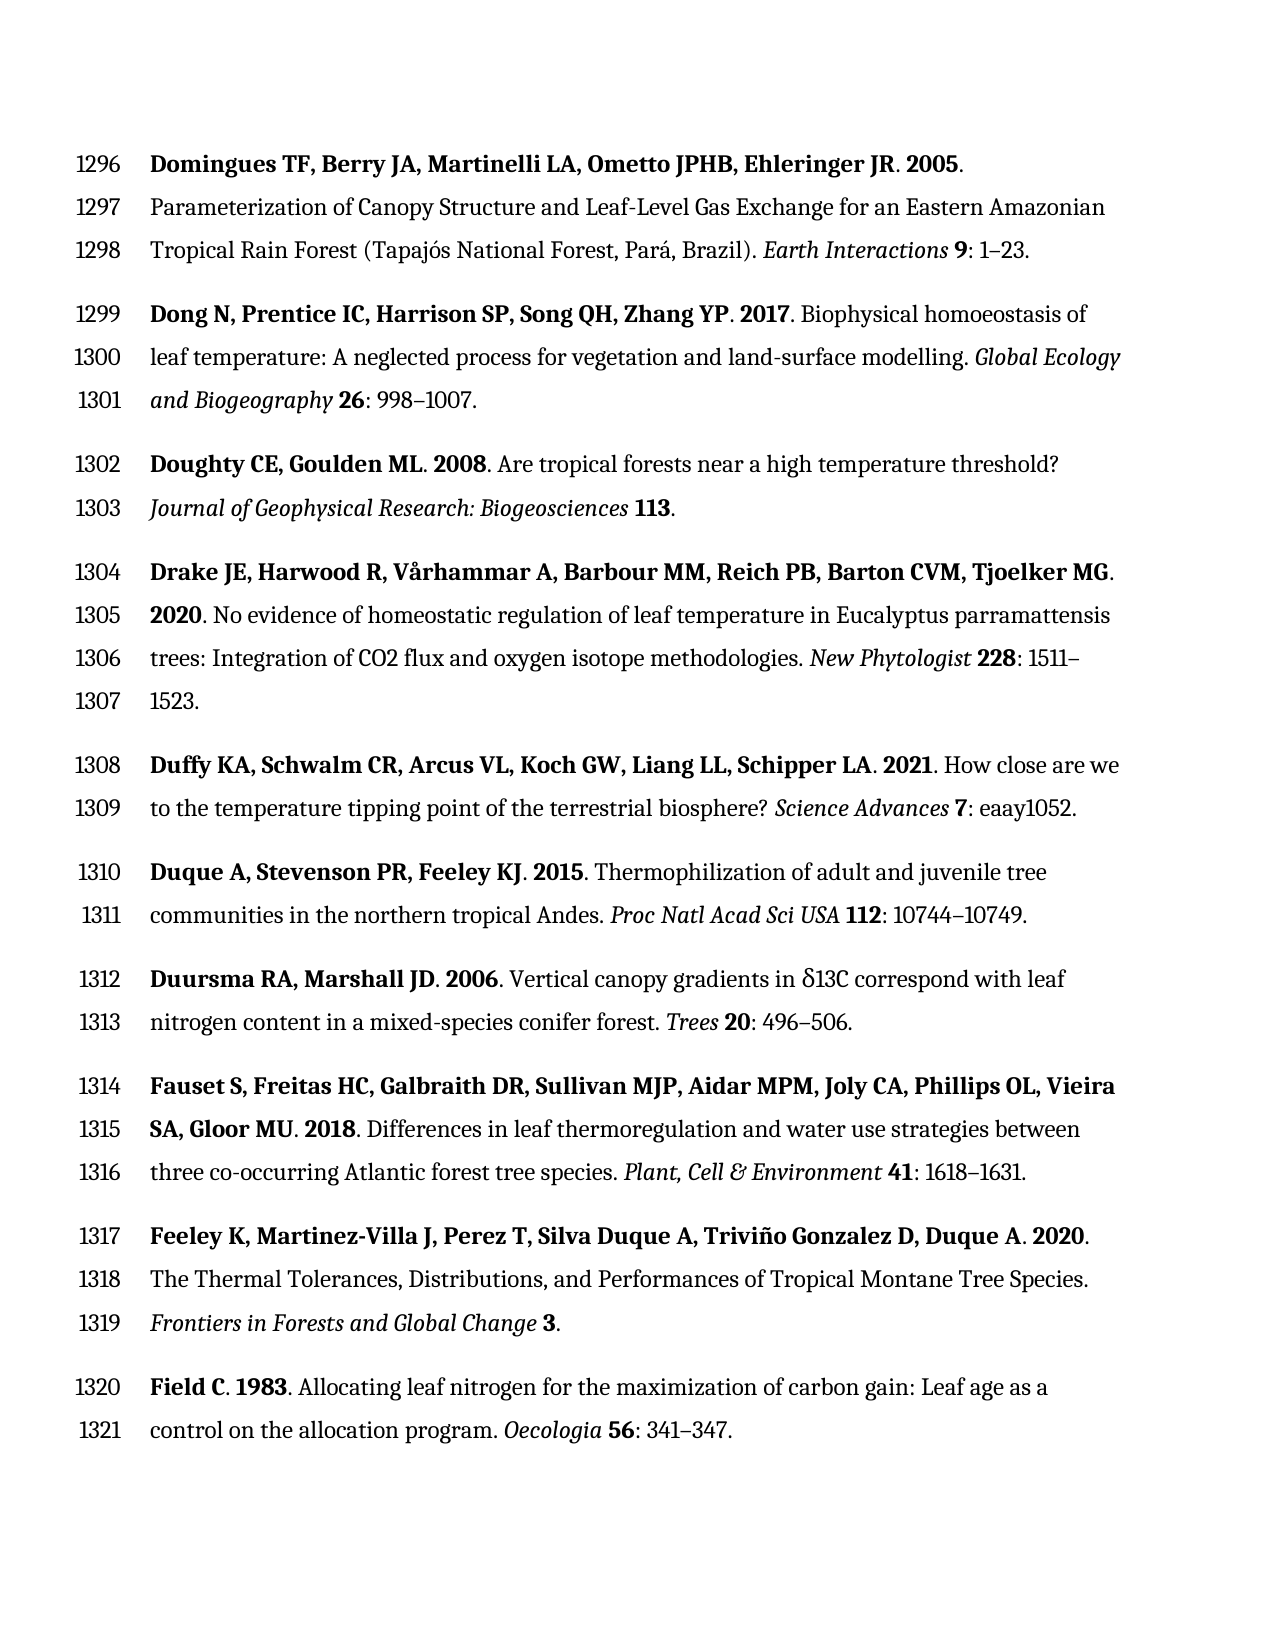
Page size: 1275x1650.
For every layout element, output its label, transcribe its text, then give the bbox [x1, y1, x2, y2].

text Duque A, Stevenson PR, Feeley KJ. 2015. Thermophilization of adult and juvenile tree communities in the northern tropical Andes. Proc Natl Acad Sci USA 112: 10744–10749. [150, 858, 1125, 930]
text Field C. 1983. Allocating leaf nitrogen for the maximization of carbon gain: Leaf age as a control on the allocation program. Oecologia 56: 341–347. [150, 1372, 1125, 1444]
text Fauset S, Freitas HC, Galbraith DR, Sullivan MJP, Aidar MPM, Joly CA, Phillips OL, Vieira SA, Gloor MU. 2018. Differences in leaf thermoregulation and water use strategies between three co-occurring Atlantic forest tree species. Plant, Cell & Environment 41: 1618–1631. [150, 1072, 1125, 1187]
text Duffy KA, Schwalm CR, Arcus VL, Koch GW, Liang LL, Schipper LA. 2021. How close are we to the temperature tipping point of the terrestrial biosphere? Science Advances 7: eaay1052. [150, 751, 1125, 823]
text Duursma RA, Marshall JD. 2006. Vertical canopy gradients in δ13C correspond with leaf nitrogen content in a mixed-species conifer forest. Trees 20: 496–506. [150, 965, 1125, 1037]
text Domingues TF, Berry JA, Martinelli LA, Ometto JPHB, Ehleringer JR. 2005. Parameterization of Canopy Structure and Leaf-Level Gas Exchange for an Eastern Amazonian Tropical Rain Forest (Tapajós National Forest, Pará, Brazil). Earth Interactions 9: 1–23. [150, 150, 1125, 265]
text Dong N, Prentice IC, Harrison SP, Song QH, Zhang YP. 2017. Biophysical homoeostasis of leaf temperature: A neglected process for vegetation and land-surface modelling. Global Ecology and Biogeography 26: 998–1007. [150, 300, 1125, 415]
text Feeley K, Martinez-Villa J, Perez T, Silva Duque A, Triviño Gonzalez D, Duque A. 2020. The Thermal Tolerances, Distributions, and Performances of Tropical Montane Tree Species. Frontiers in Forests and Global Change 3. [150, 1222, 1125, 1337]
text Drake JE, Harwood R, Vårhammar A, Barbour MM, Reich PB, Barton CVM, Tjoelker MG. 2020. No evidence of homeostatic regulation of leaf temperature in Eucalyptus parramattensis trees: Integration of CO2 flux and oxygen isotope methodologies. New Phytologist 228: 1511–1523. [150, 557, 1125, 716]
text Doughty CE, Goulden ML. 2008. Are tropical forests near a high temperature threshold? Journal of Geophysical Research: Biogeosciences 113. [150, 450, 1125, 522]
